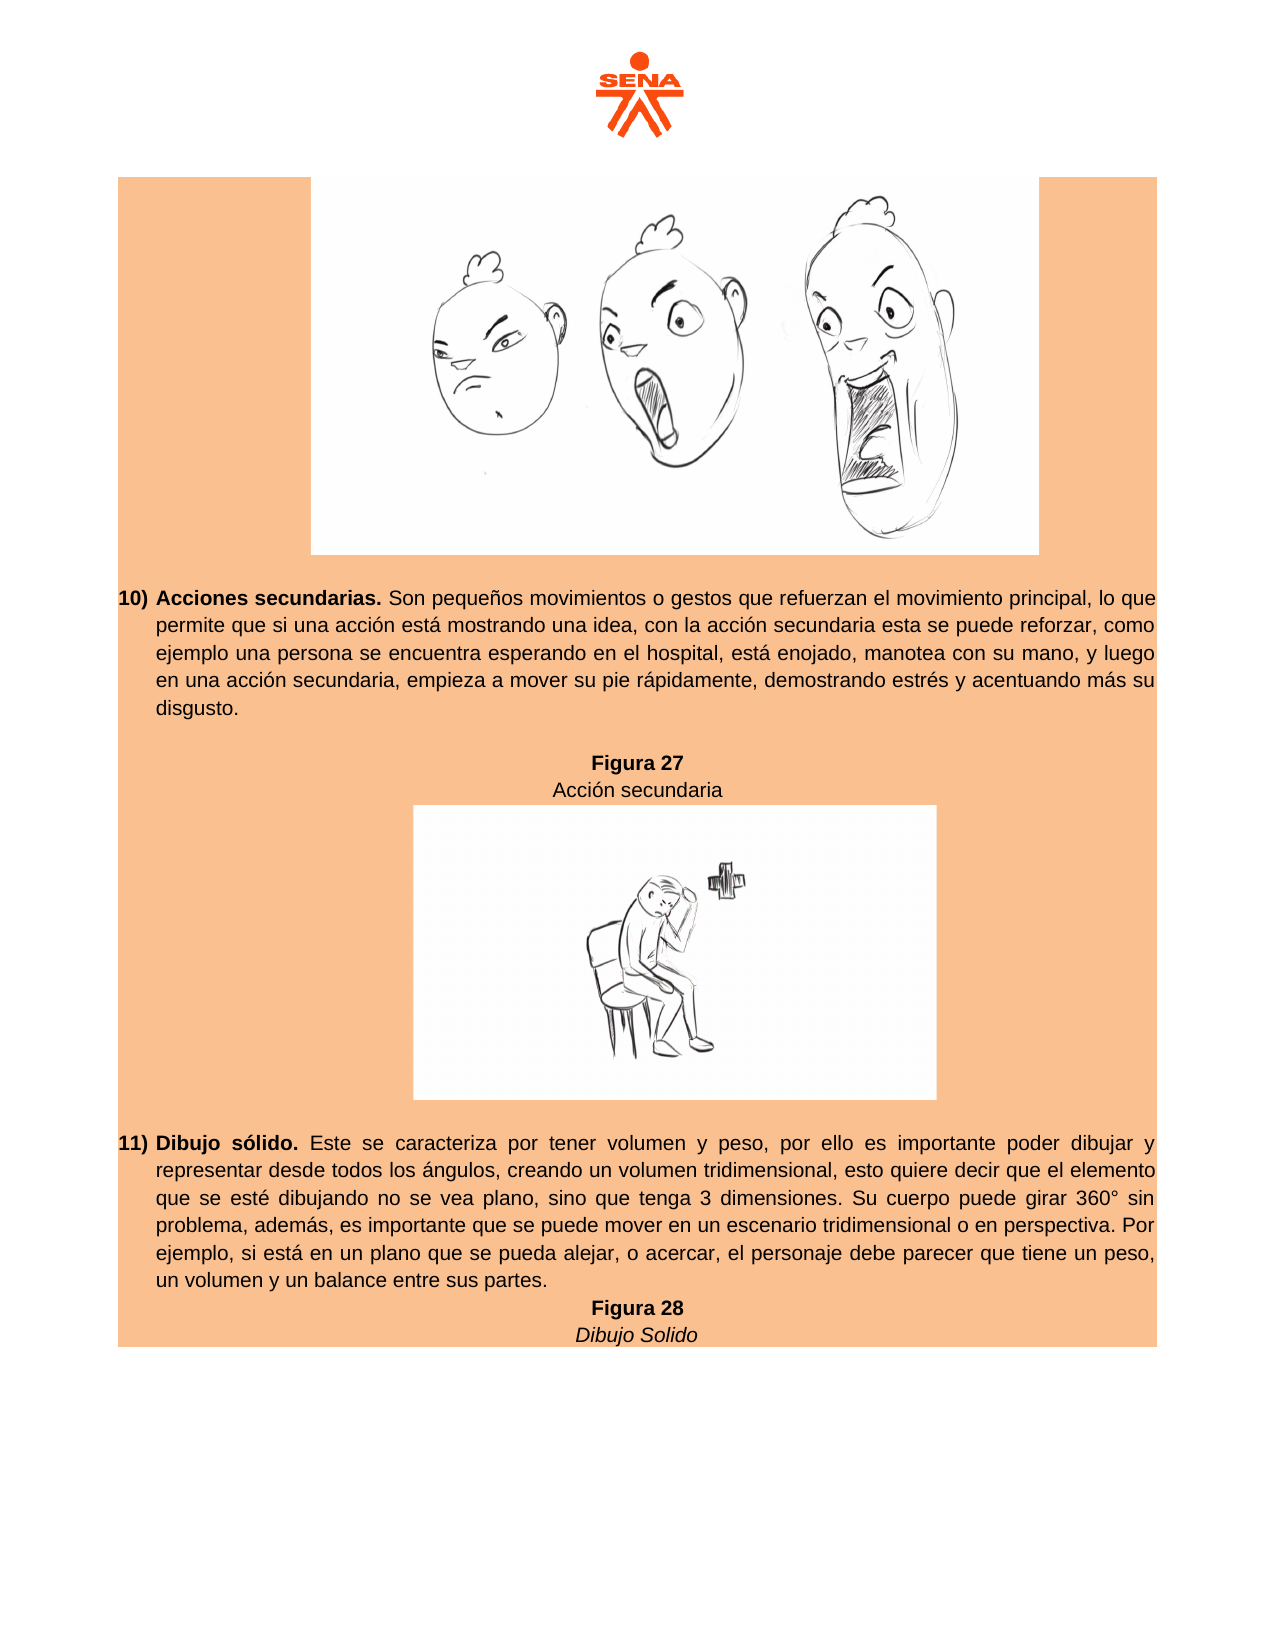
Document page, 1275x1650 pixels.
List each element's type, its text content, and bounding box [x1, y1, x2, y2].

text Figura 27 [118, 751, 1157, 774]
picture [585, 48, 690, 142]
picture [310, 177, 1040, 555]
text Dibujo Solido [118, 1323, 1157, 1347]
picture [413, 805, 937, 1100]
text Acción secundaria [118, 778, 1157, 802]
text Figura 28 [118, 1296, 1157, 1319]
list Acciones secundarias. Son pequeños movimientos o gestos que refuerzan el movimiento principal, lo que permite que si una acción está mostrando una idea, con la acción secundaria esta se puede reforzar, como ejemplo una persona se encuentra esperando en el hospital, está enojado, manotea con su mano, y luego en una acción secundaria, empieza a mover su pie rápidamente, demostrando estrés y acentuando más su disgusto. [118, 586, 1157, 719]
list Dibujo sólido. Este se caracteriza por tener volumen y peso, por ello es importante poder dibujar y representar desde todos los ángulos, creando un volumen tridimensional, esto quiere decir que el elemento que se esté dibujando no se vea plano, sino que tenga 3 dimensiones. Su cuerpo puede girar 360° sin problema, además, es importante que se puede mover en un escenario tridimensional o en perspectiva. Por ejemplo, si está en un plano que se pueda alejar, o acercar, el personaje debe parecer que tiene un peso, un volumen y un balance entre sus partes. [118, 1131, 1157, 1292]
